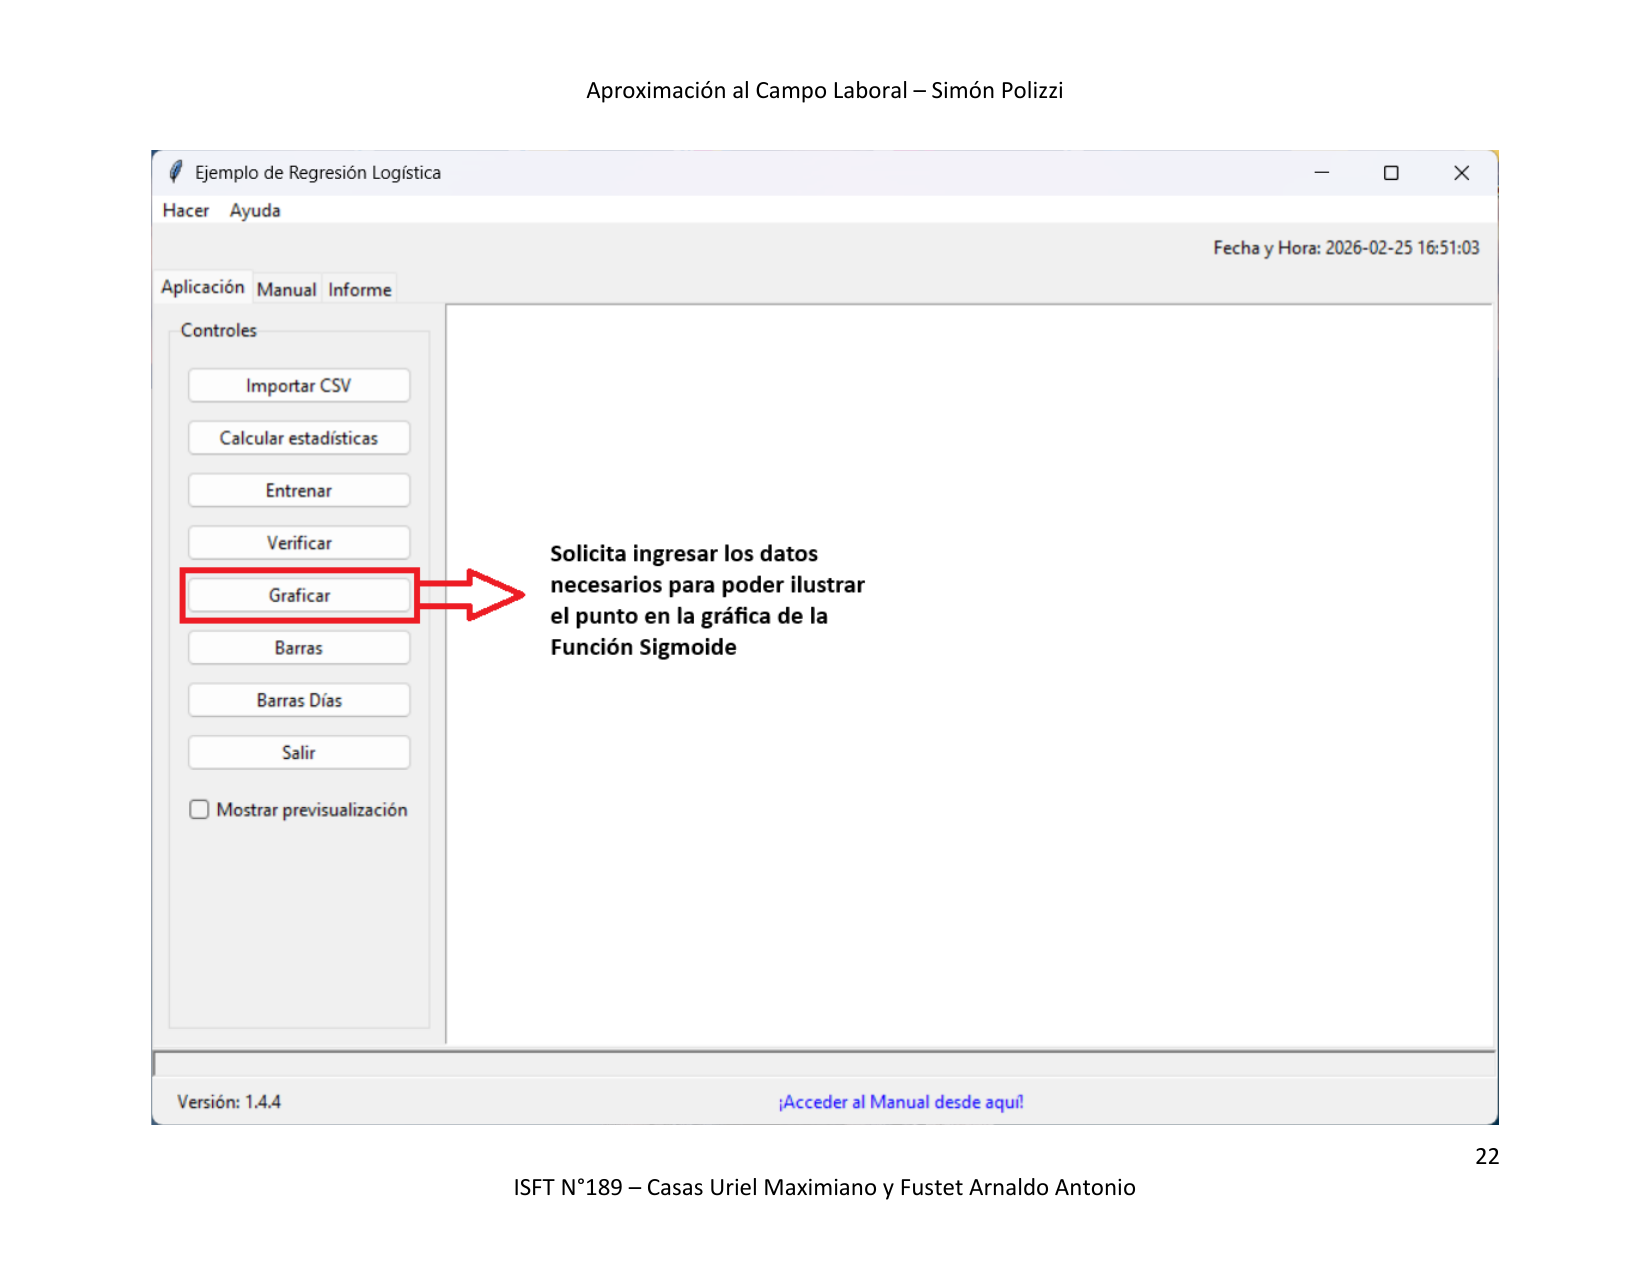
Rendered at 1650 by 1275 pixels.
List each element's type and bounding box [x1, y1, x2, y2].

picture [151, 150, 1499, 1125]
